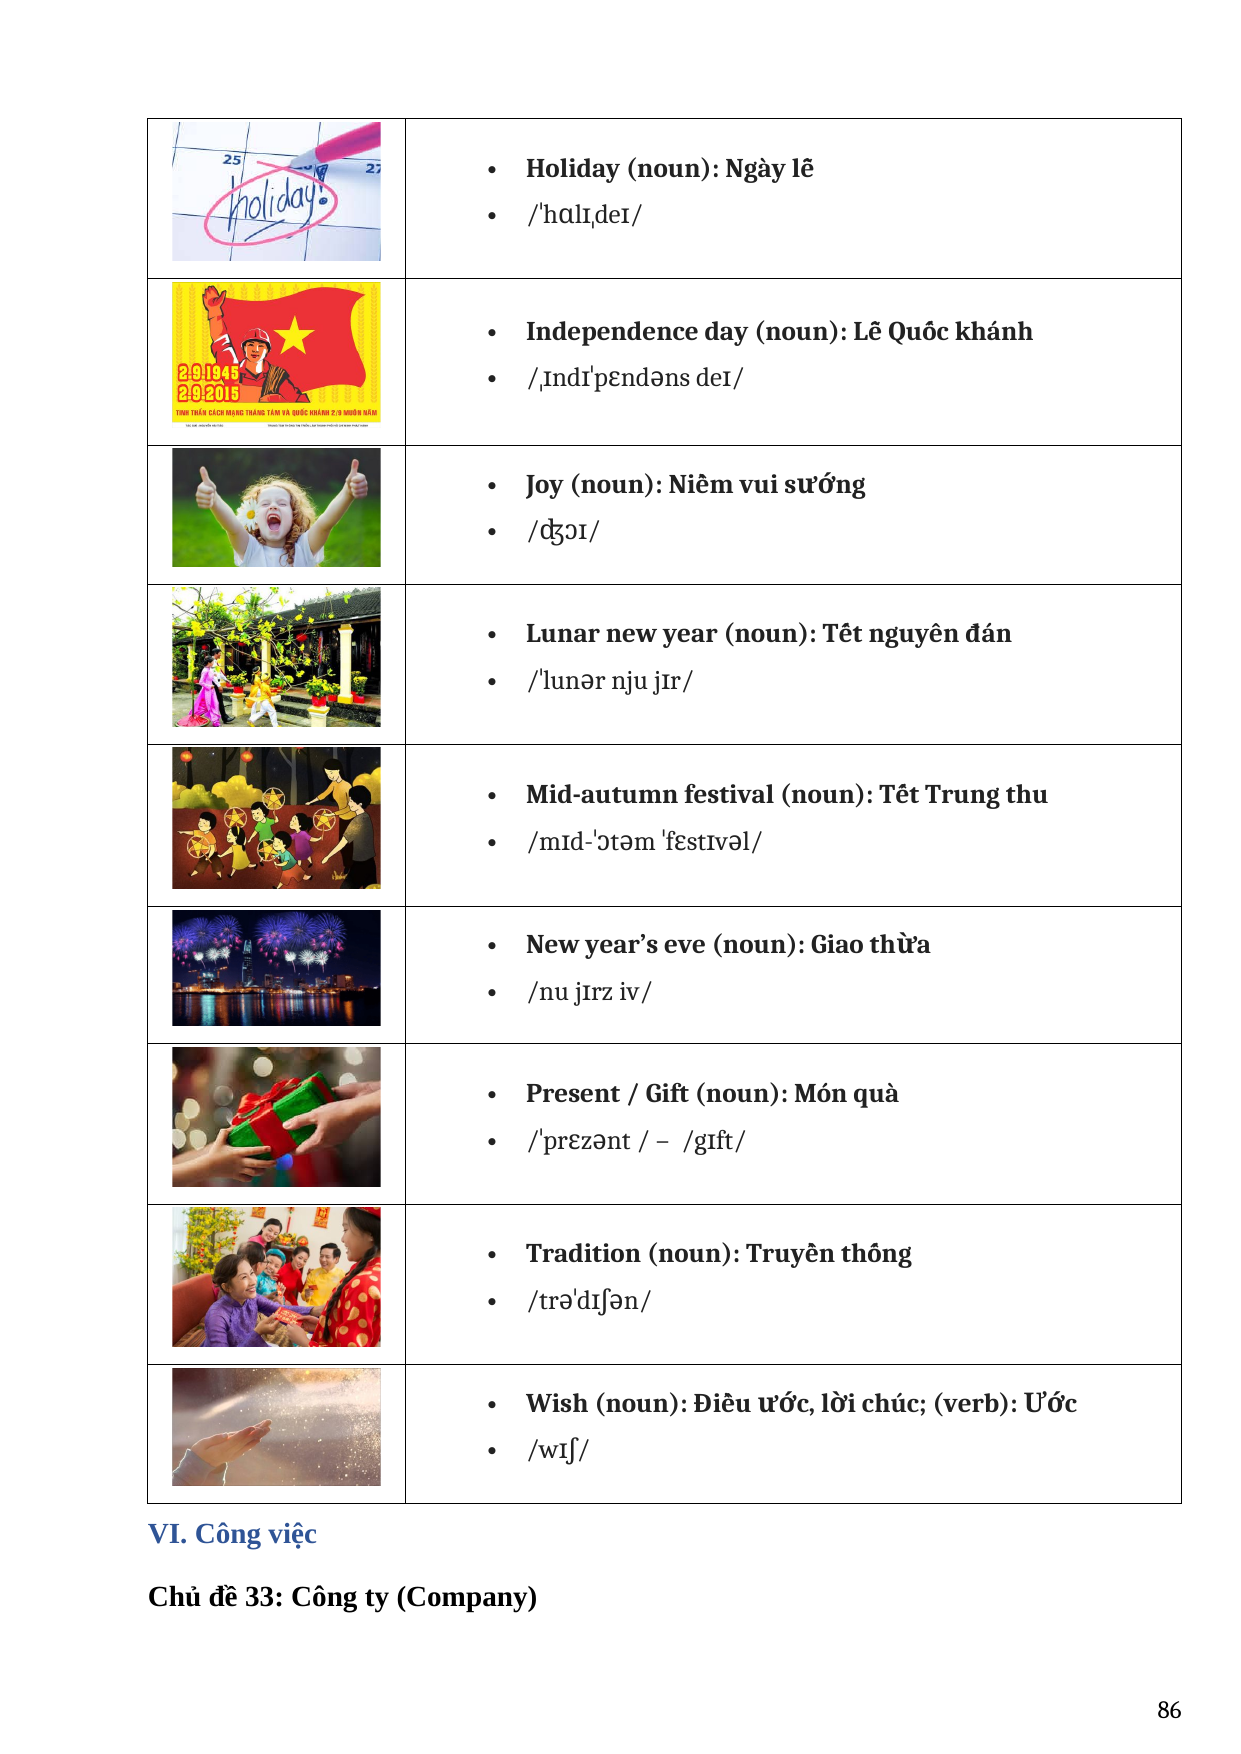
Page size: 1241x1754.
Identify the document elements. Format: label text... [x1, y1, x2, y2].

table_cell [148, 1205, 405, 1364]
picture [172, 747, 381, 889]
subtitle Chủ đề 33: Công ty (Company) [148, 1579, 1181, 1613]
table_cell Wish (noun): Điều ước, lời chúc; (verb): Ước /wɪʃ/ [406, 1365, 1181, 1503]
picture [172, 1368, 381, 1486]
picture [172, 448, 381, 567]
table_cell [148, 1365, 405, 1503]
table_cell Present / Gift (noun): Món quà /ˈprɛzənt / – /gɪft/ [406, 1044, 1181, 1204]
table_cell [148, 119, 405, 278]
table_cell Joy (noun): Niềm vui sướng /ʤɔɪ/ [406, 446, 1181, 584]
picture [172, 122, 381, 261]
table_cell Independence day (noun): Lễ Quốc khánh /ˌɪndɪˈpɛndəns deɪ/ [406, 279, 1181, 444]
table_cell Mid-autumn festival (noun): Tết Trung thu /mɪd-ˈɔtəm ˈfɛstɪvəl/ [406, 745, 1181, 906]
picture [172, 282, 381, 428]
table_cell Lunar new year (noun): Tết nguyên đán /ˈlunər nju jɪr/ [406, 585, 1181, 744]
picture [172, 587, 381, 727]
subtitle VI. Công việc [148, 1516, 1181, 1550]
table_cell [148, 585, 405, 744]
table_cell New year’s eve (noun): Giao thừa /nu jɪrz iv/ [406, 907, 1181, 1043]
table_cell [148, 1044, 405, 1204]
table_cell [148, 279, 405, 444]
table_cell [148, 745, 405, 906]
picture [172, 910, 381, 1026]
table_cell Tradition (noun): Truyền thống /trəˈdɪʃən/ [406, 1205, 1181, 1364]
picture [172, 1047, 381, 1187]
table_cell [148, 446, 405, 584]
table_cell Holiday (noun): Ngày lễ /ˈhɑlɪˌdeɪ/ [406, 119, 1181, 278]
picture [172, 1207, 381, 1347]
table_cell [148, 907, 405, 1043]
